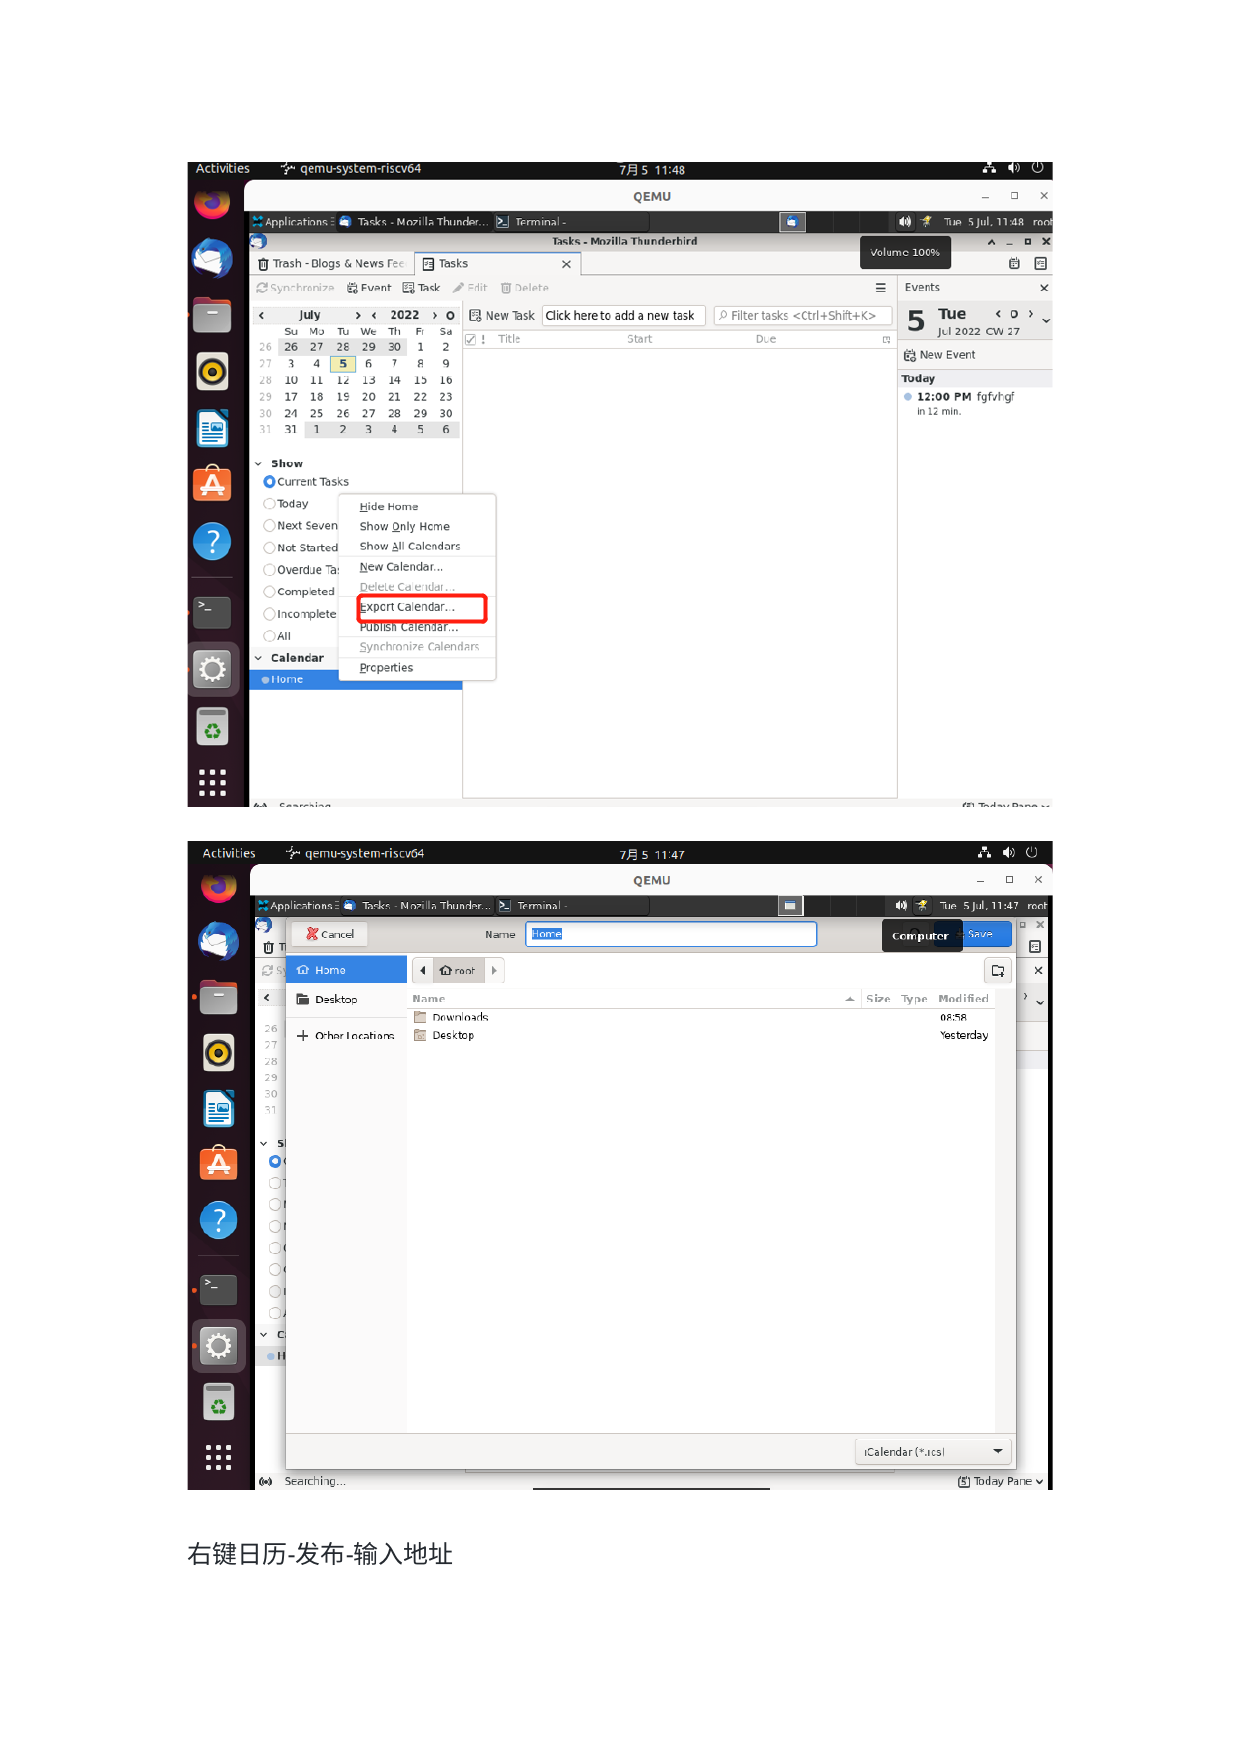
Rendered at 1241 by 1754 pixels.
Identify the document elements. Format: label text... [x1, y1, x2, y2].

text 右键日历-发布-输入地址 [187, 1520, 1053, 1585]
picture [187, 162, 1053, 807]
picture [187, 841, 1053, 1490]
